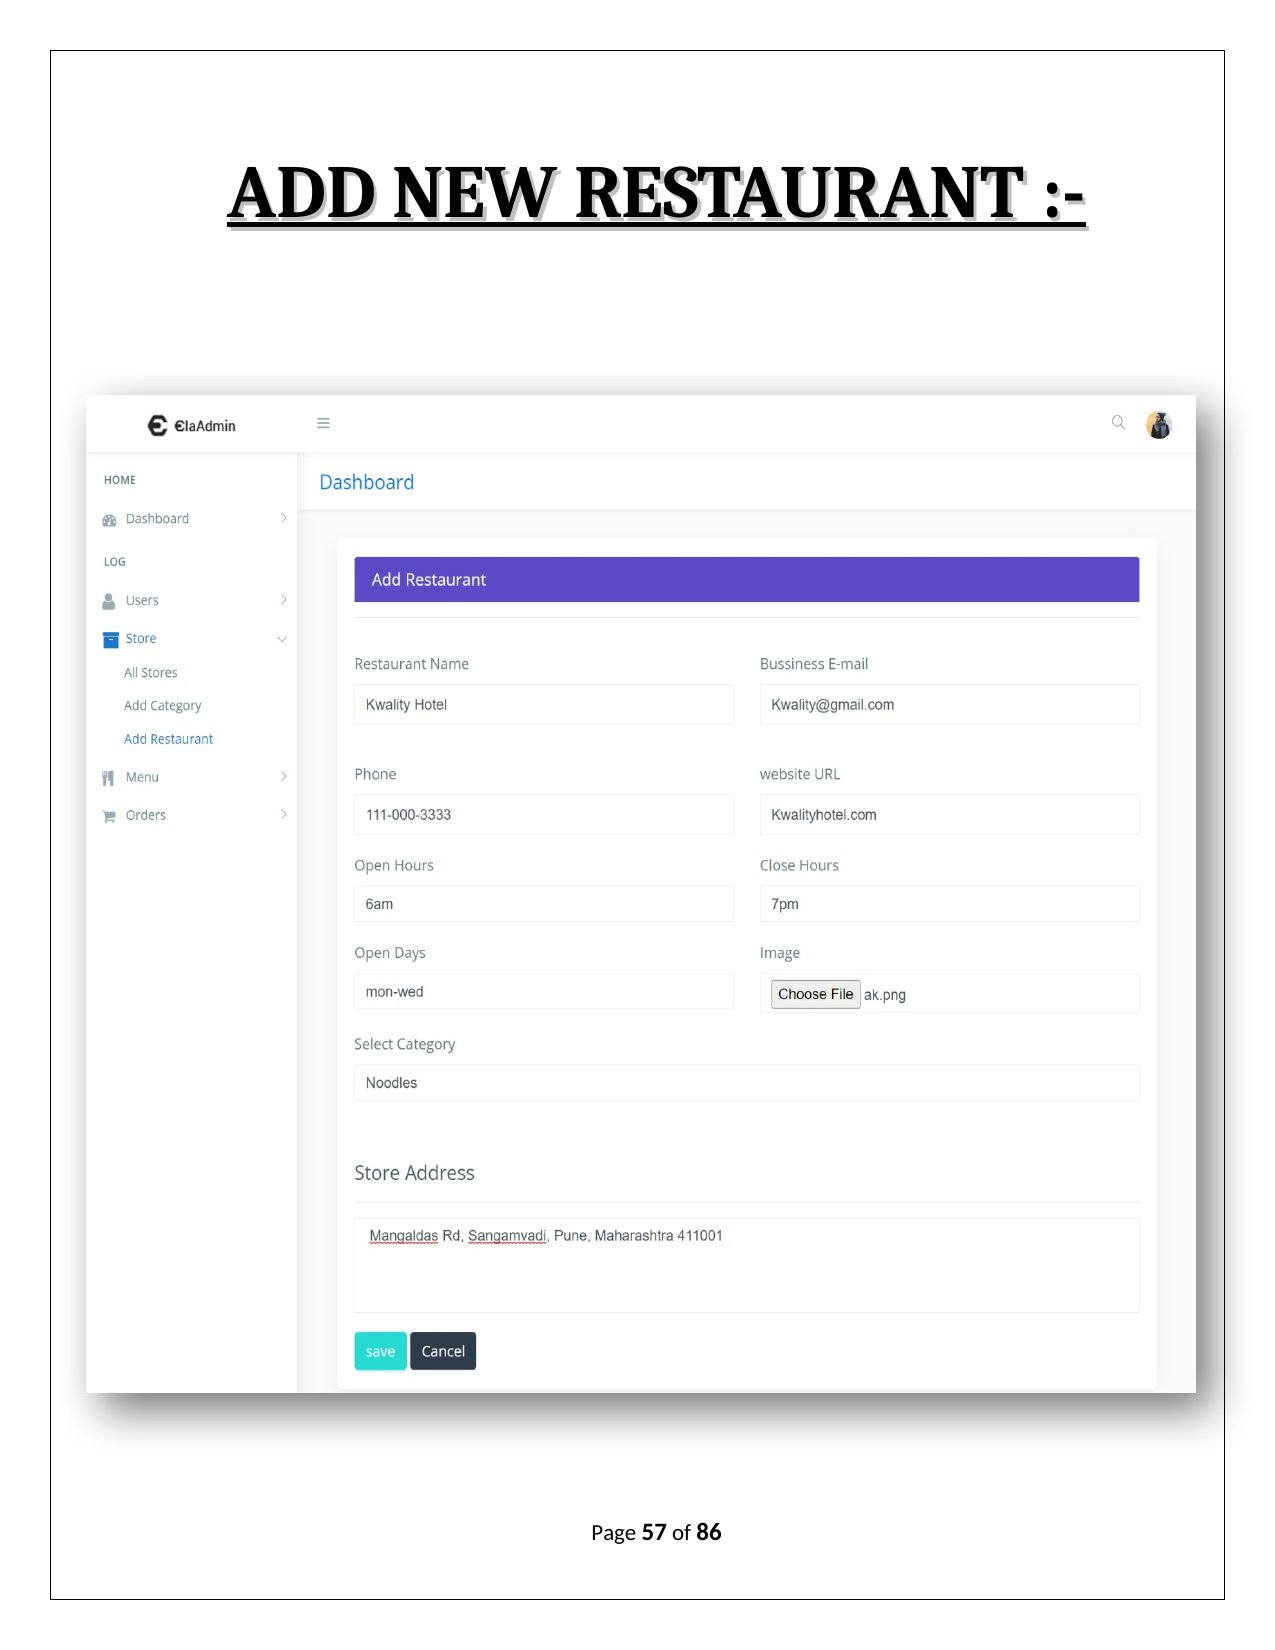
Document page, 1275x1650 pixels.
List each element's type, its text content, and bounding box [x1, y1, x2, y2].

picture [86, 395, 1196, 1393]
text Add new restaurant :- [150, 150, 1162, 236]
